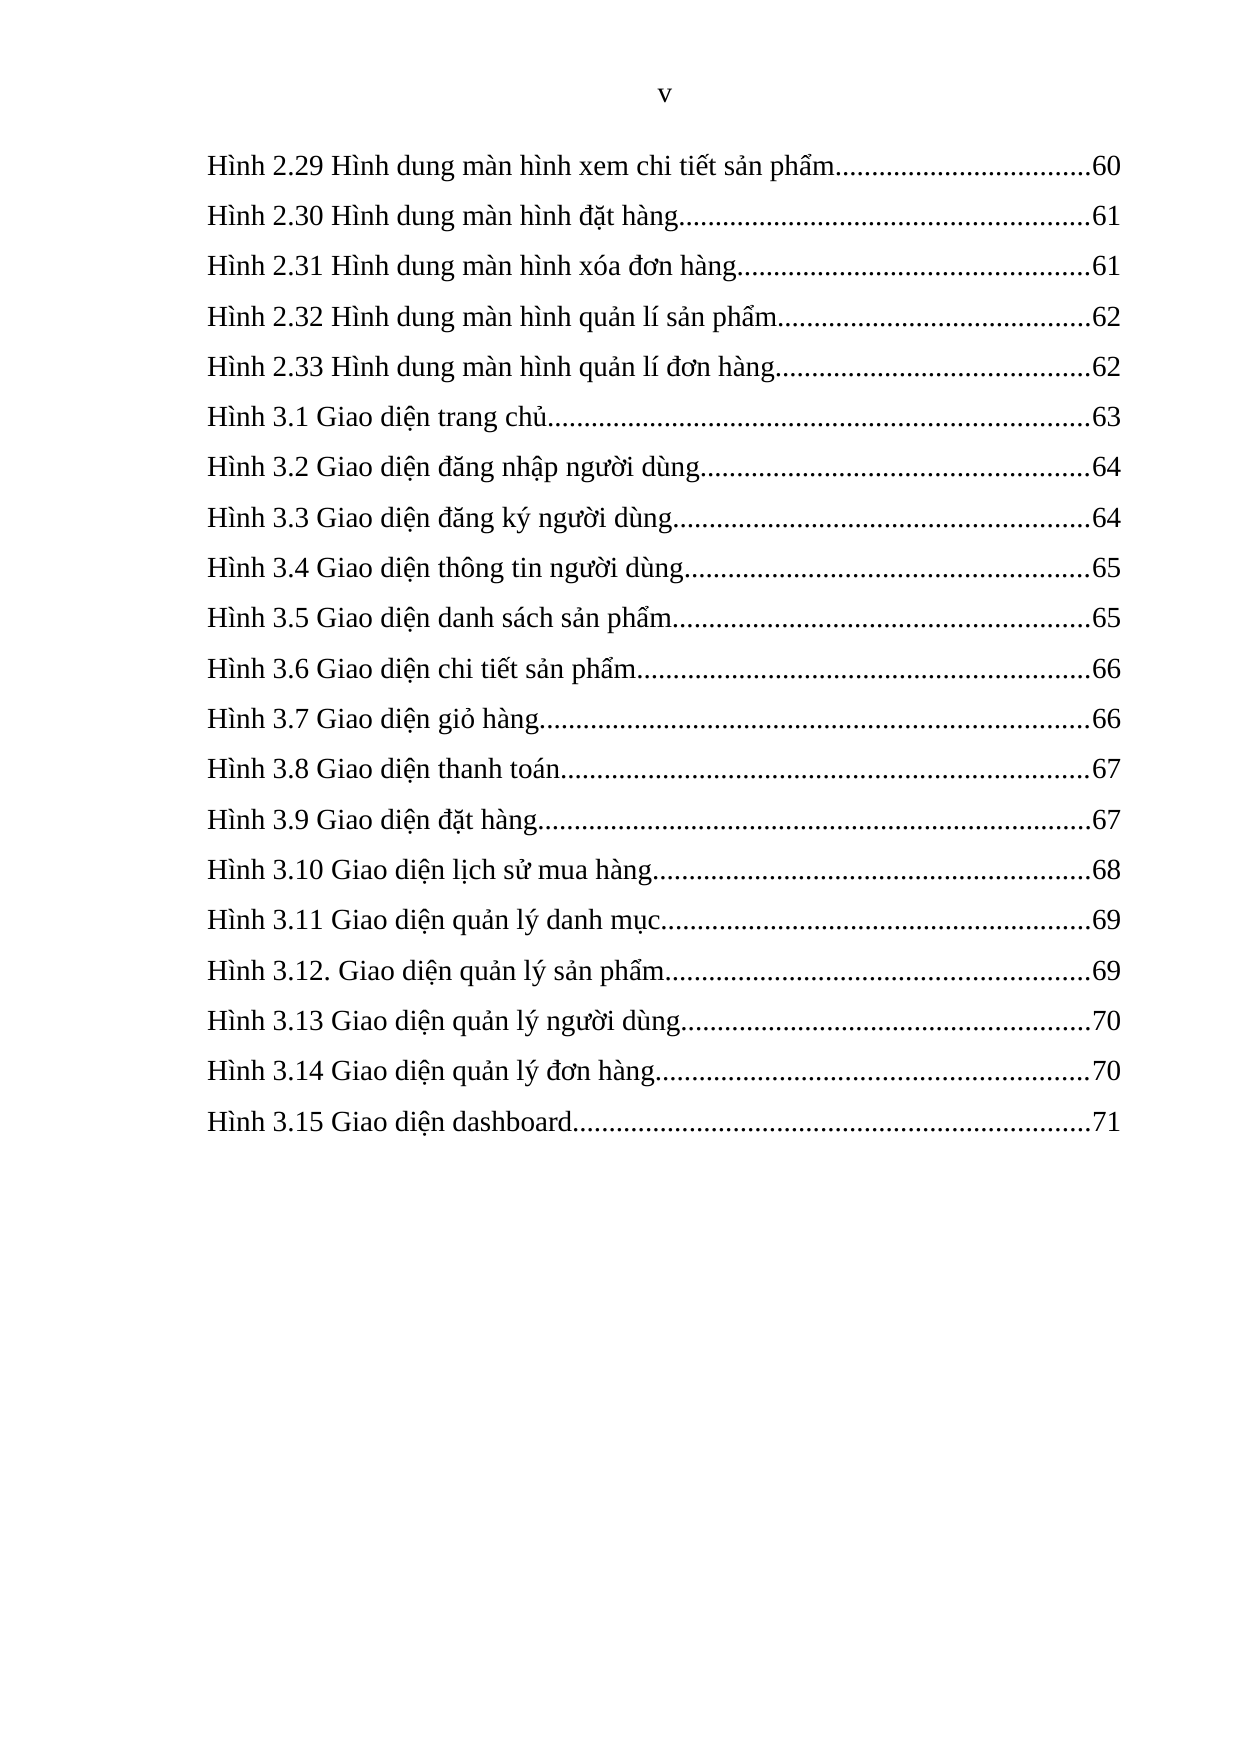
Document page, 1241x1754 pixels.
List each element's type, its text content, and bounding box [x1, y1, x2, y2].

text Hình 3.5 Giao diện danh sách sản phẩm 65 [207, 601, 1122, 634]
text Hình 3.11 Giao diện quản lý danh mục 69 [207, 902, 1122, 936]
text Hình 3.8 Giao diện thanh toán 67 [207, 751, 1122, 785]
text Hình 3.6 Giao diện chi tiết sản phẩm 66 [207, 651, 1122, 684]
text Hình 3.15 Giao diện dashboard 71 [207, 1104, 1122, 1137]
text Hình 3.3 Giao diện đăng ký người dùng 64 [207, 500, 1122, 533]
text Hình 3.10 Giao diện lịch sử mua hàng 68 [207, 852, 1122, 886]
text Hình 3.4 Giao diện thông tin người dùng 65 [207, 550, 1122, 584]
text Hình 3.13 Giao diện quản lý người dùng 70 [207, 1003, 1122, 1037]
text Hình 2.30 Hình dung màn hình đặt hàng 61 [207, 198, 1122, 232]
text Hình 2.31 Hình dung màn hình xóa đơn hàng 61 [207, 248, 1122, 282]
text Hình 3.14 Giao diện quản lý đơn hàng 70 [207, 1053, 1122, 1087]
text Hình 2.32 Hình dung màn hình quản lí sản phẩm 62 [207, 299, 1122, 332]
text Hình 3.12. Giao diện quản lý sản phẩm 69 [207, 953, 1122, 986]
text Hình 3.1 Giao diện trang chủ 63 [207, 399, 1122, 433]
text Hình 3.9 Giao diện đặt hàng 67 [207, 802, 1122, 835]
text Hình 3.7 Giao diện giỏ hàng 66 [207, 701, 1122, 735]
text Hình 2.33 Hình dung màn hình quản lí đơn hàng 62 [207, 349, 1122, 382]
text Hình 3.2 Giao diện đăng nhập người dùng 64 [207, 449, 1122, 483]
text Hình 2.29 Hình dung màn hình xem chi tiết sản phẩm 60 [207, 148, 1122, 181]
